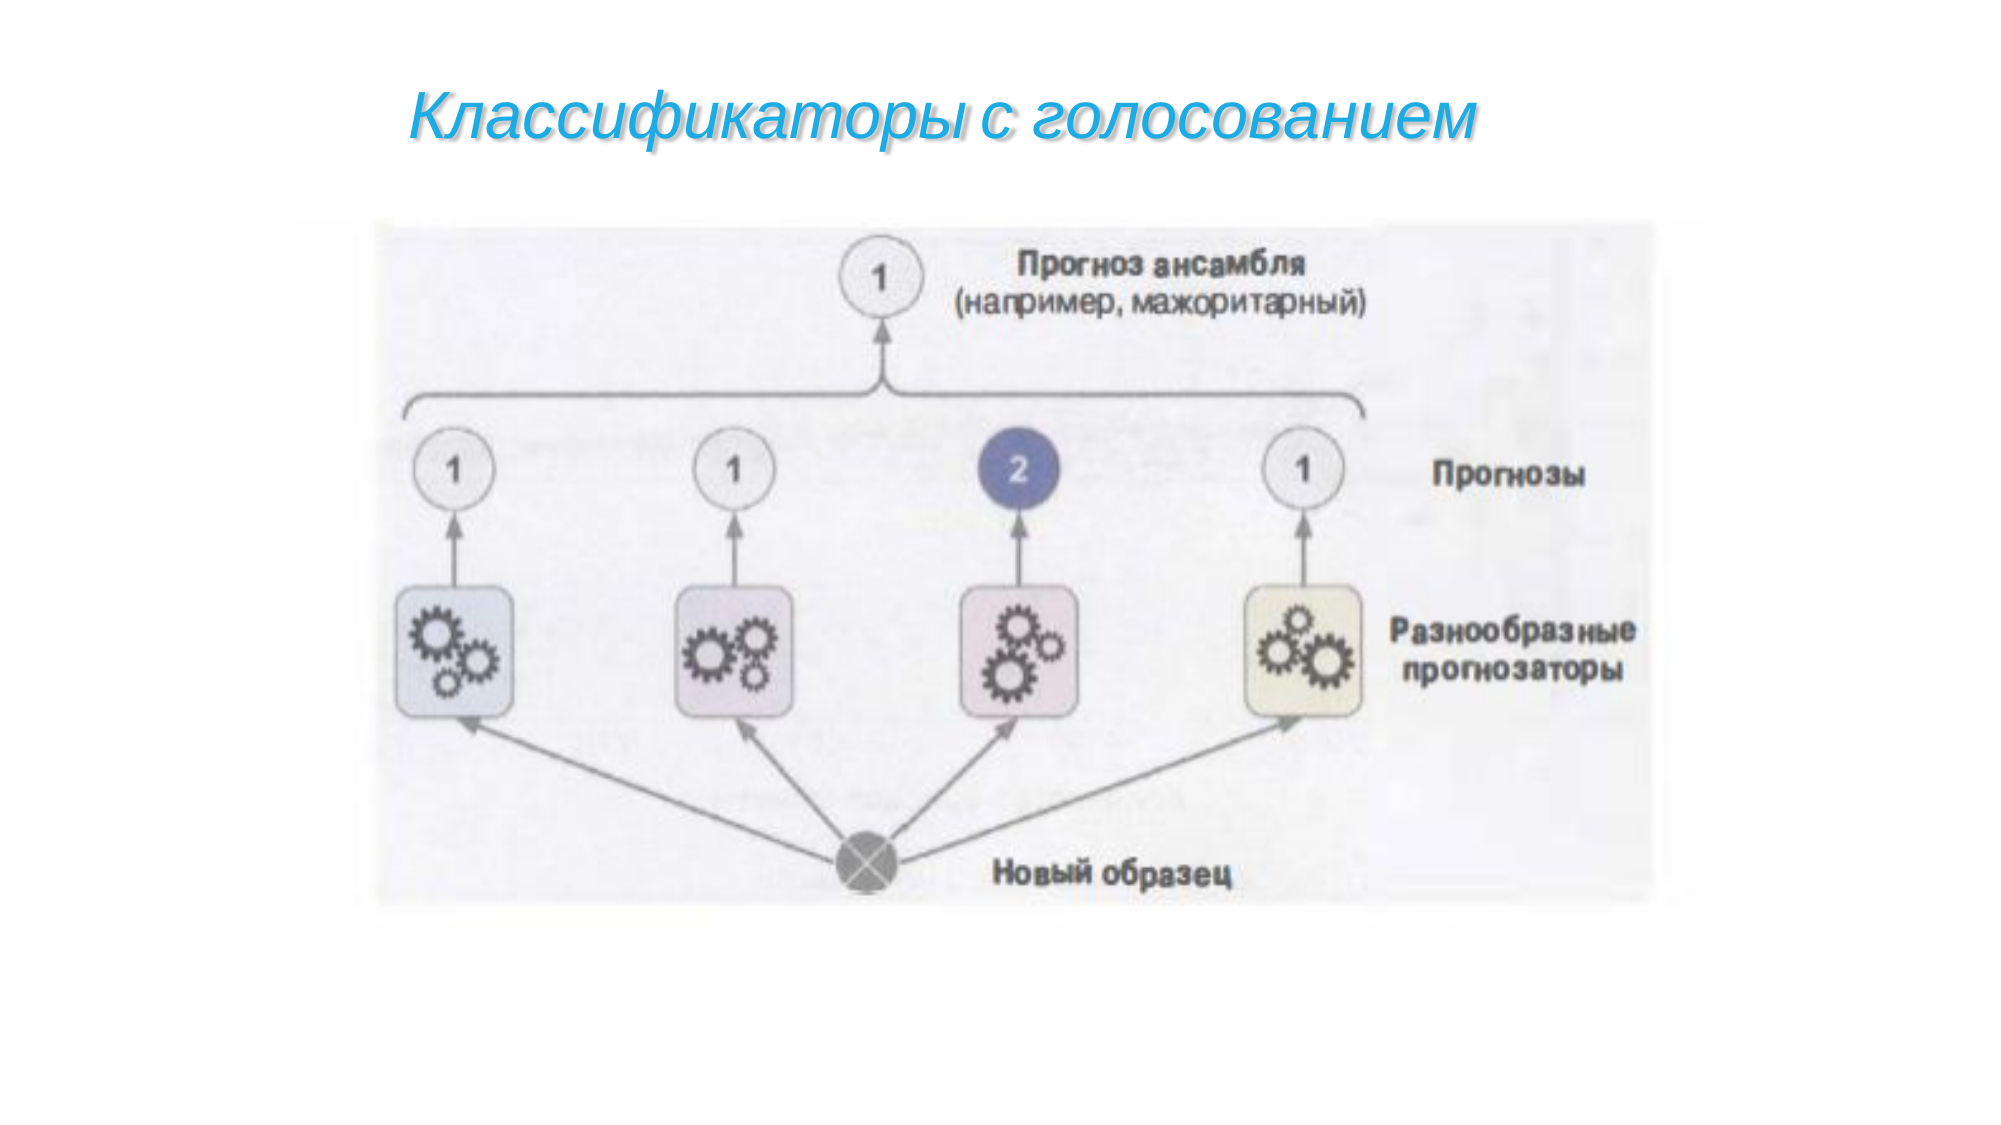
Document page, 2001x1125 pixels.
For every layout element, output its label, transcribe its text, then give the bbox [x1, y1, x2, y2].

text Классификаторыс голосованием [408, 76, 1913, 153]
picture [295, 218, 1705, 929]
picture [364, 48, 1526, 203]
